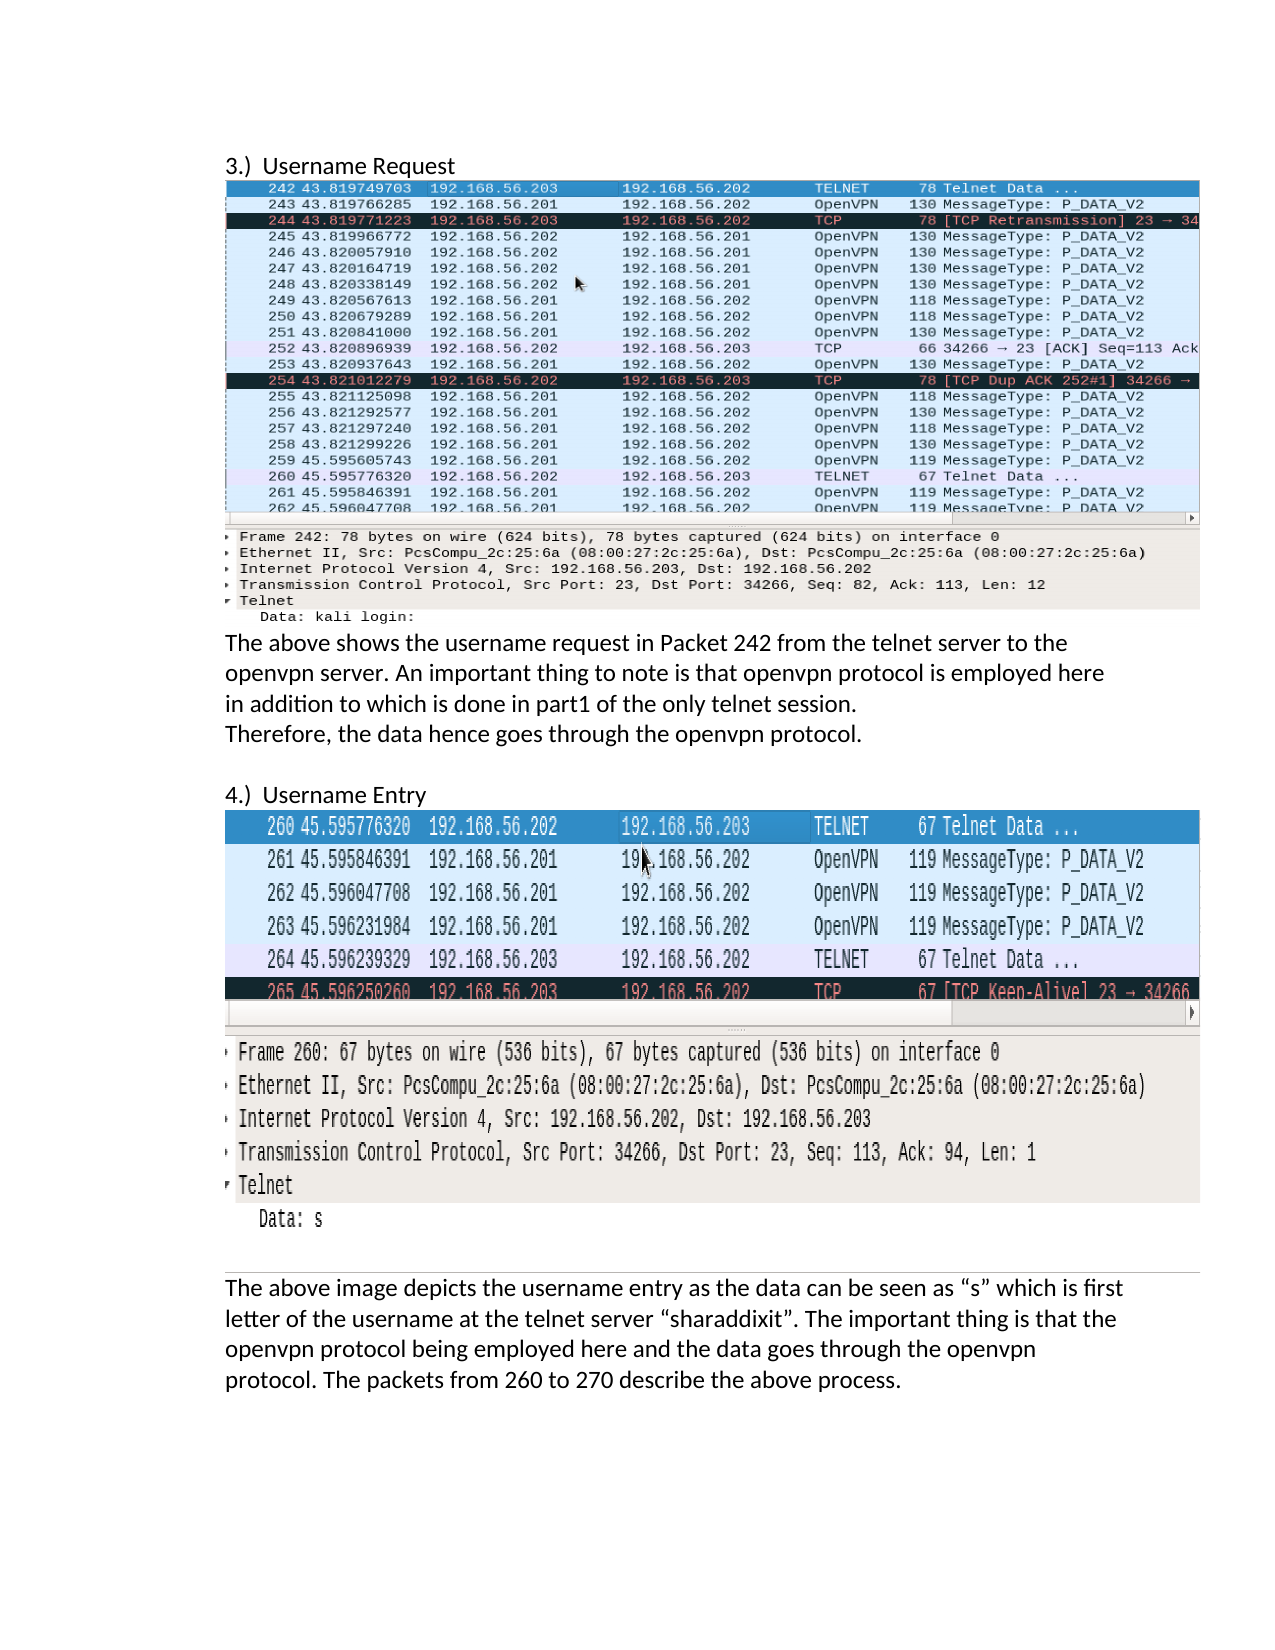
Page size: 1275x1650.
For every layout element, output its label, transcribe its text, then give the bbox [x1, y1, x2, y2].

list Username Request [225, 150, 1125, 180]
list The above image depicts the username entry as the data can be seen as “s” which is first letter of the username at the telnet server “sharaddixit”. The important thing is that the openvpn protocol being employed here and the data goes through the openvpn protocol. The packets from 260 to 270 describe the above process. [225, 1273, 1125, 1395]
picture [225, 180, 1200, 627]
list Username Entry [225, 779, 1125, 810]
list The above shows the username request in Packet 242 from the telnet server to the openvpn server. An important thing to note is that openvpn protocol is employed here in addition to which is done in part1 of the only telnet session. [225, 627, 1125, 718]
list Therefore, the data hence goes through the openvpn protocol. [225, 718, 1125, 749]
picture [225, 810, 1200, 1273]
